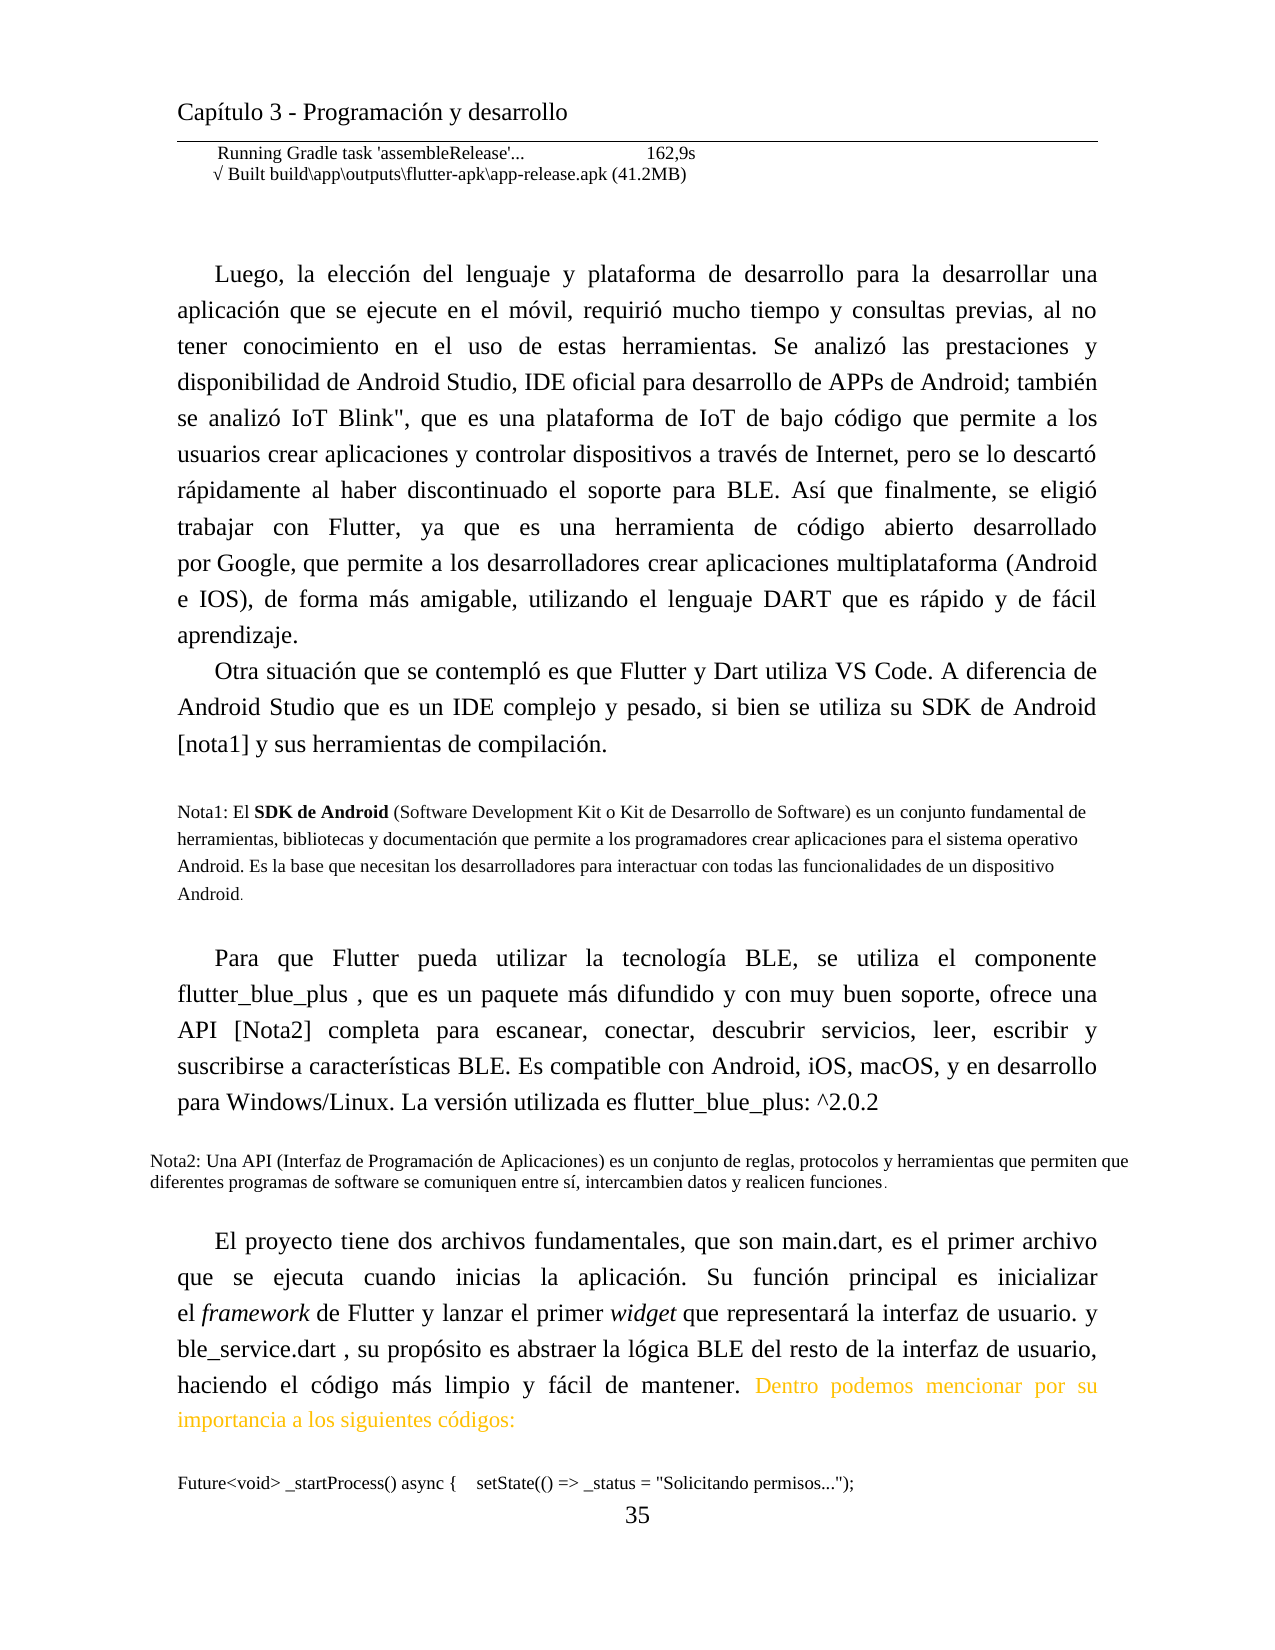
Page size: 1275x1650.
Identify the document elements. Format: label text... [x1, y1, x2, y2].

text Nota1: El SDK de Android (Software Development Kit o Kit de Desarrollo de Software) es un conjunto fundamental de herramientas, bibliotecas y documentación que permite a los programadores crear aplicaciones para el sistema operativo Android. Es la base que necesitan los desarrolladores para interactuar con todas las funcionalidades de un dispositivo Android. [177, 801, 1098, 904]
subtitle √ Built build\app\outputs\flutter-apk\app-release.apk (41.2MB) [177, 163, 1200, 185]
subtitle Running Gradle task 'assembleRelease'... 162,9s [177, 142, 1200, 163]
text Nota2: Una API (Interfaz de Programación de Aplicaciones) es un conjunto de reglas, protocolos y herramientas que permiten que diferentes programas de software se comuniquen entre sí, intercambien datos y realicen funciones. [150, 1150, 1200, 1193]
text Otra situación que se contempló es que Flutter y Dart utiliza VS Code. A diferencia de Android Studio que es un IDE complejo y pesado, si bien se utiliza su SDK de Android [nota1] y sus herramientas de compilación. [177, 656, 1098, 757]
text El proyecto tiene dos archivos fundamentales, que son main.dart, es el primer archivo que se ejecuta cuando inicias la aplicación. Su función principal es inicializar el framework de Flutter y lanzar el primer widget que representará la interfaz de usuario. y ble_service.dart , su propósito es abstraer la lógica BLE del resto de la interfaz de usuario, haciendo el código más limpio y fácil de mantener. Dentro podemos mencionar por su importancia a los siguientes códigos: [177, 1226, 1098, 1432]
text Para que Flutter pueda utilizar la tecnología BLE, se utiliza el componente flutter_blue_plus , que es un paquete más difundido y con muy buen soporte, ofrece una API [Nota2] completa para escanear, conectar, descubrir servicios, leer, escribir y suscribirse a características BLE. Es compatible con Android, iOS, macOS, y en desarrollo para Windows/Linux. La versión utilizada es flutter_blue_plus: ^2.0.2 [177, 943, 1098, 1116]
text Future<void> _startProcess() async { setState(() => _status = "Solicitando permisos..."); [177, 1472, 1098, 1494]
text Luego, la elección del lenguaje y plataforma de desarrollo para la desarrollar una aplicación que se ejecute en el móvil, requirió mucho tiempo y consultas previas, al no tener conocimiento en el uso de estas herramientas. Se analizó las prestaciones y disponibilidad de Android Studio, IDE oficial para desarrollo de APPs de Android; también se analizó IoT Blink", que es una plataforma de IoT de bajo código que permite a los usuarios crear aplicaciones y controlar dispositivos a través de Internet, pero se lo descartó rápidamente al haber discontinuado el soporte para BLE. Así que finalmente, se eligió trabajar con Flutter, ya que es una herramienta de código abierto desarrollado por Google, que permite a los desarrolladores crear aplicaciones multiplataforma (Android e IOS), de forma más amigable, utilizando el lenguaje DART que es rápido y de fácil aprendizaje. [177, 259, 1098, 649]
